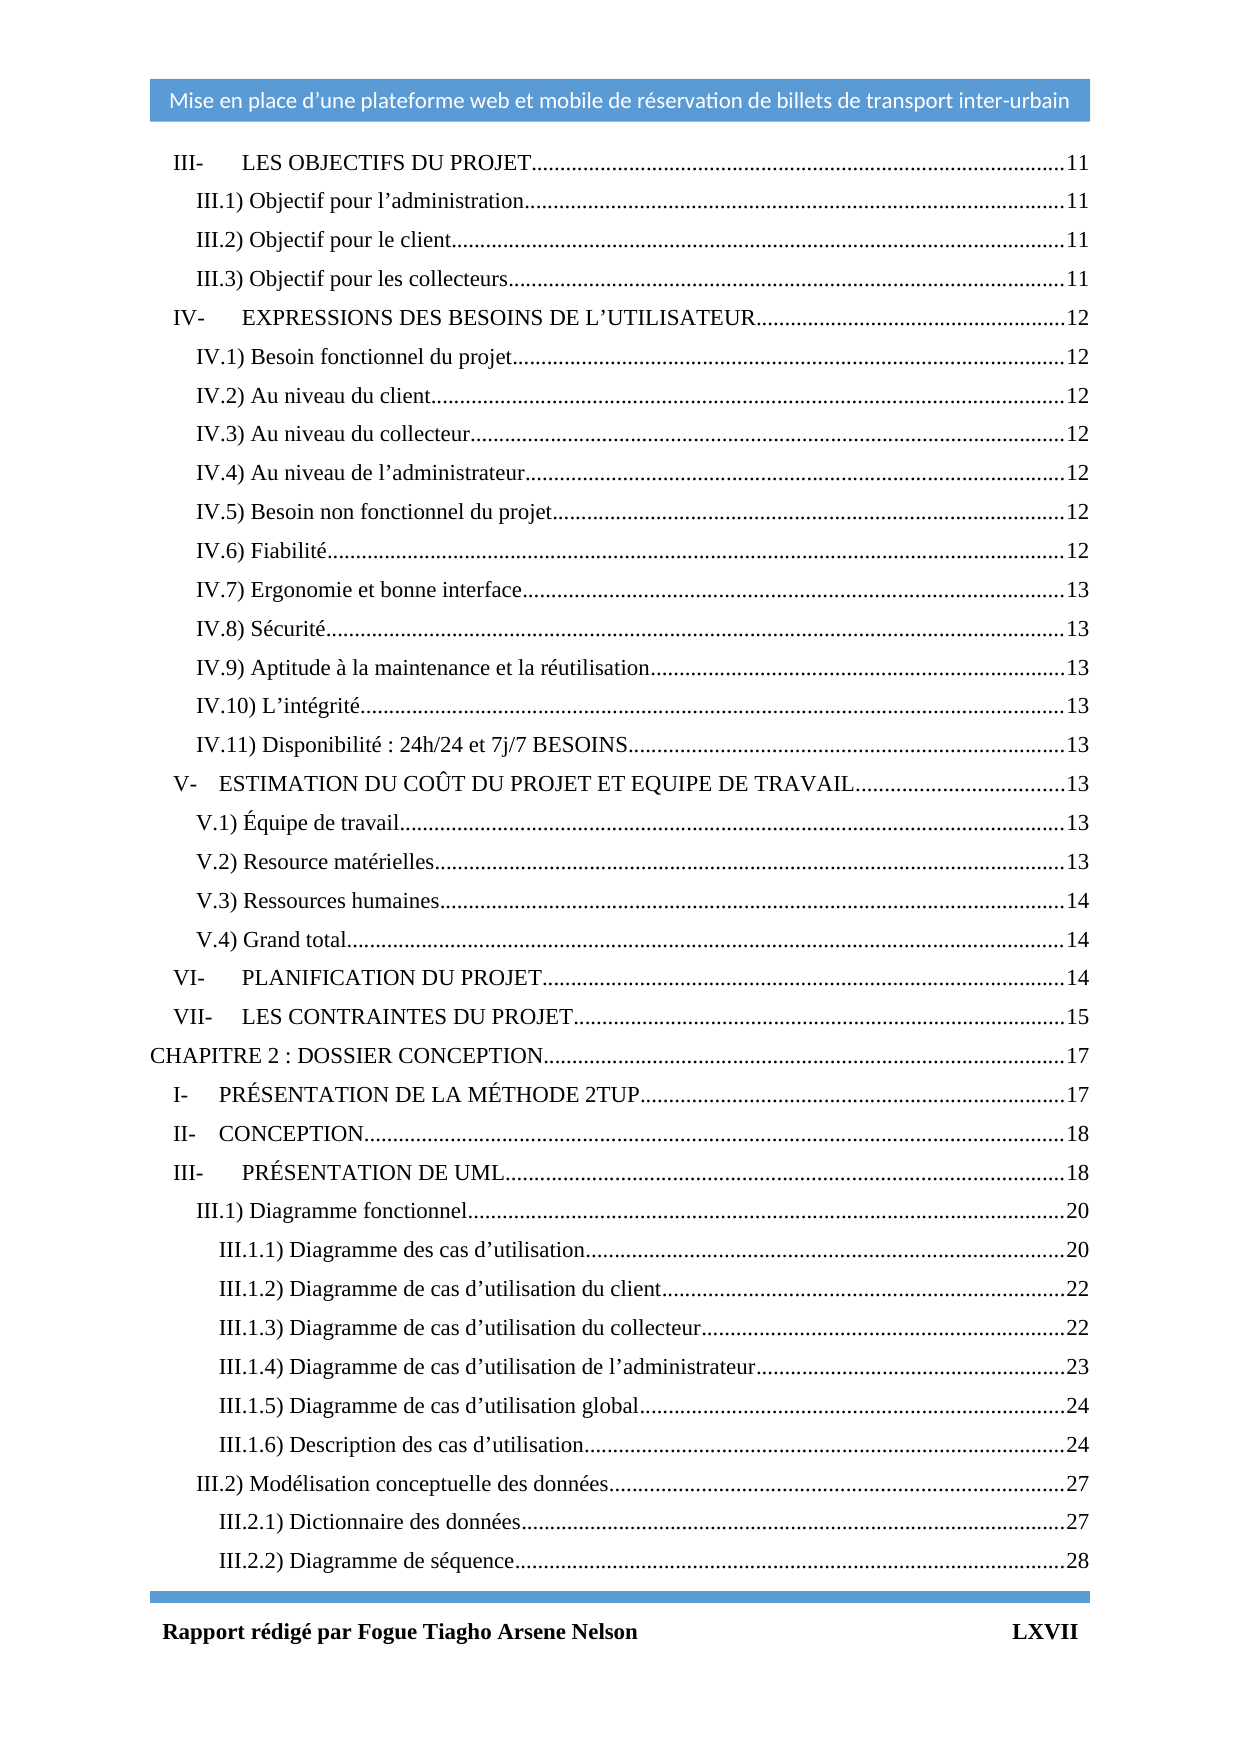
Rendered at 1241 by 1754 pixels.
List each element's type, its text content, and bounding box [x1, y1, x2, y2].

text III.2) Objectif pour le client 11 [196, 226, 1090, 253]
text IV.10) L’intégrité 13 [196, 692, 1090, 719]
text IV.8) Sécurité 13 [196, 615, 1090, 641]
text V.1) Équipe de travail 13 [196, 809, 1090, 835]
text IV.1) Besoin fonctionnel du projet 12 [196, 343, 1090, 369]
text III.2.2) Diagramme de séquence 28 [219, 1547, 1090, 1574]
text I- PRÉSENTATION DE LA MÉTHODE 2TUP 17 [173, 1081, 1090, 1107]
text V.2) Resource matérielles 13 [196, 848, 1090, 874]
text III.1) Diagramme fonctionnel 20 [196, 1198, 1090, 1224]
text III.1.5) Diagramme de cas d’utilisation global 24 [219, 1392, 1090, 1418]
text IV.9) Aptitude à la maintenance et la réutilisation 13 [196, 654, 1090, 680]
text III- LES OBJECTIFS DU PROJET 11 [173, 148, 1090, 175]
text III.1.3) Diagramme de cas d’utilisation du collecteur 22 [219, 1314, 1090, 1341]
text IV.4) Au niveau de l’administrateur 12 [196, 459, 1090, 486]
text III.1.1) Diagramme des cas d’utilisation 20 [219, 1236, 1090, 1263]
text III.1) Objectif pour l’administration 11 [196, 187, 1090, 214]
text IV.7) Ergonomie et bonne interface 13 [196, 576, 1090, 602]
text IV.3) Au niveau du collecteur 12 [196, 421, 1090, 447]
text III.3) Objectif pour les collecteurs 11 [196, 265, 1090, 291]
text III.2.1) Dictionnaire des données 27 [219, 1508, 1090, 1535]
text II- CONCEPTION 18 [173, 1120, 1090, 1146]
text V.4) Grand total 14 [196, 926, 1090, 952]
text VII- LES CONTRAINTES DU PROJET 15 [173, 1003, 1090, 1030]
text V- ESTIMATION DU COÛT DU PROJET ET EQUIPE DE TRAVAIL 13 [173, 770, 1090, 797]
text V.3) Ressources humaines 14 [196, 887, 1090, 913]
text III.1.2) Diagramme de cas d’utilisation du client 22 [219, 1275, 1090, 1302]
text IV.5) Besoin non fonctionnel du projet 12 [196, 498, 1090, 524]
text IV.2) Au niveau du client 12 [196, 382, 1090, 408]
text III.2) Modélisation conceptuelle des données 27 [196, 1469, 1090, 1496]
text IV.6) Fiabilité 12 [196, 537, 1090, 563]
text VI- PLANIFICATION DU PROJET 14 [173, 964, 1090, 991]
text III- PRÉSENTATION DE UML 18 [173, 1159, 1090, 1185]
text IV.11) Disponibilité : 24h/24 et 7j/7 BESOINS 13 [196, 731, 1090, 758]
text III.1.6) Description des cas d’utilisation 24 [219, 1431, 1090, 1457]
text III.1.4) Diagramme de cas d’utilisation de l’administrateur 23 [219, 1353, 1090, 1379]
text CHAPITRE 2 : DOSSIER CONCEPTION 17 [150, 1042, 1090, 1068]
text IV- EXPRESSIONS DES BESOINS DE L’UTILISATEUR 12 [173, 304, 1090, 330]
